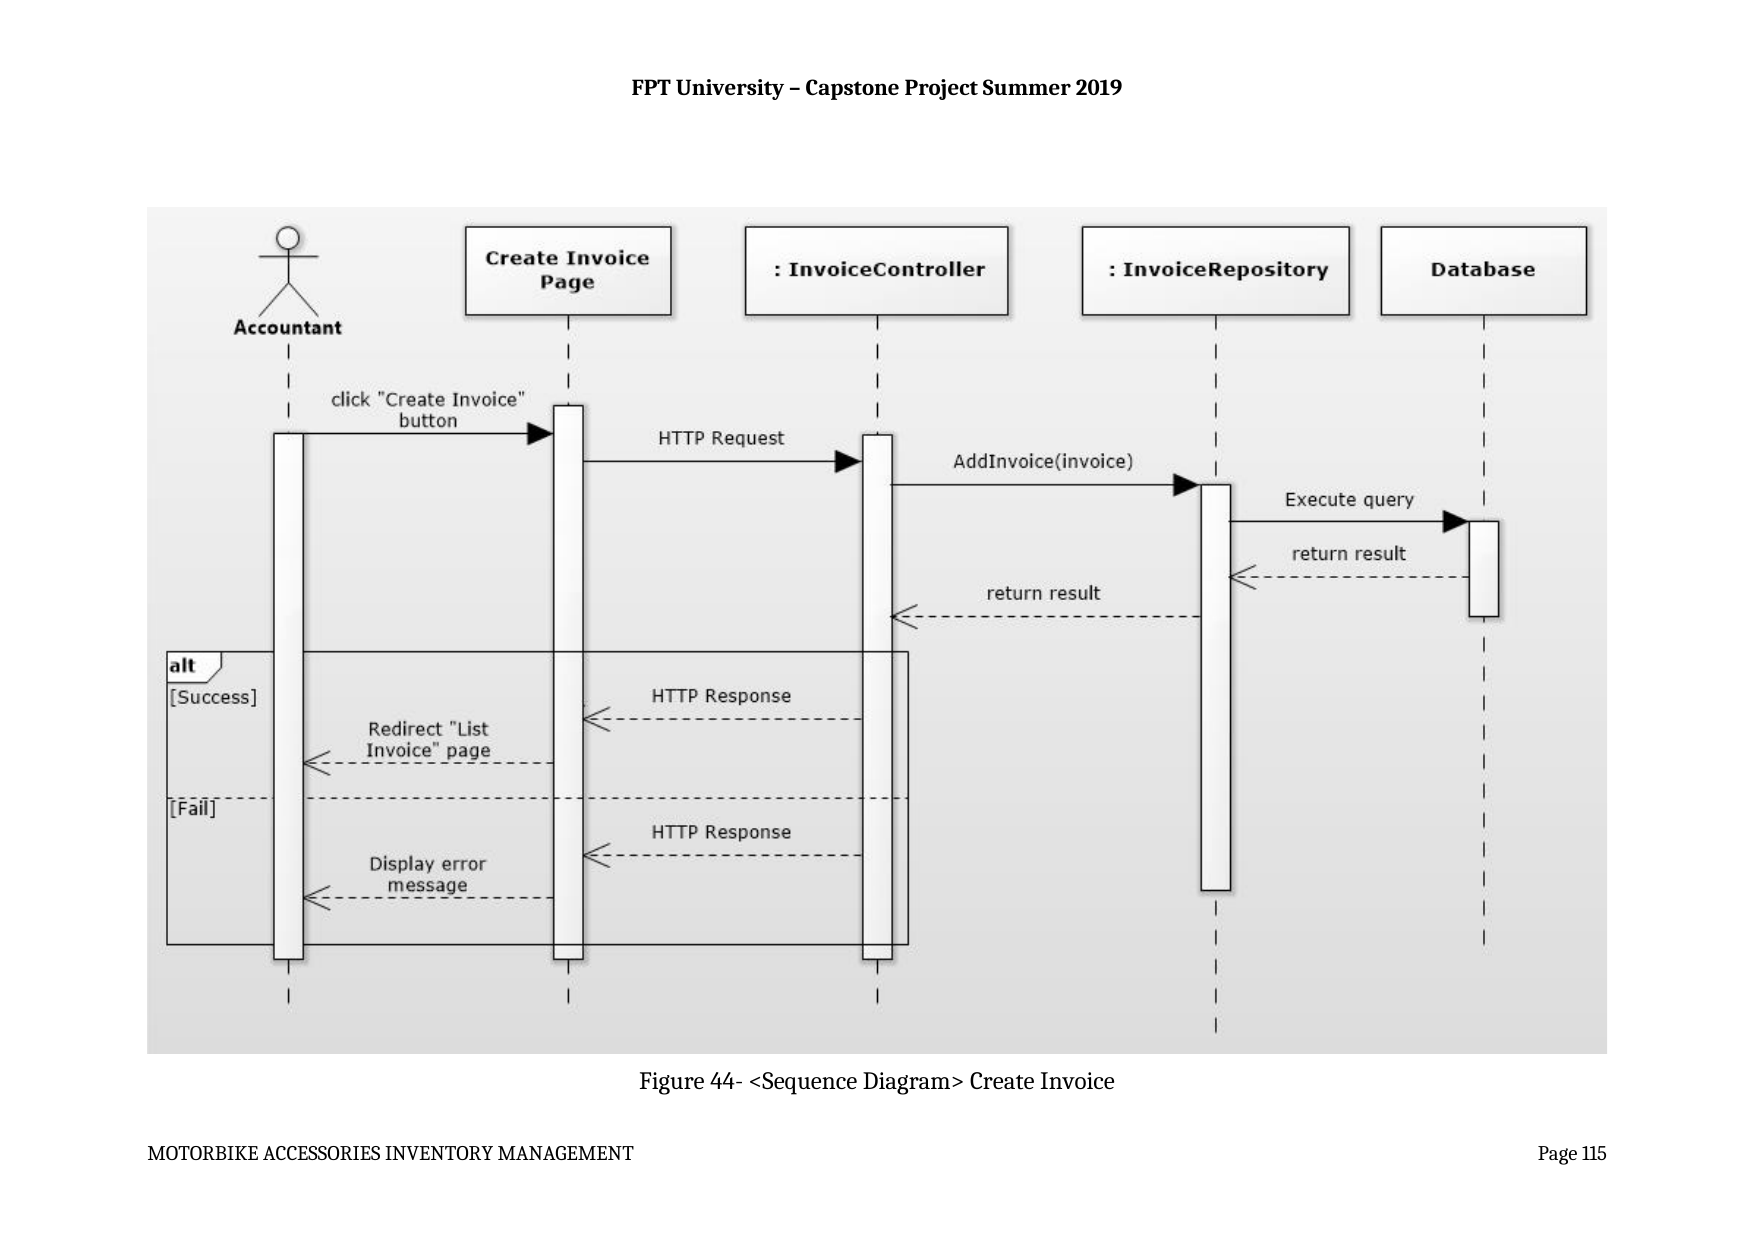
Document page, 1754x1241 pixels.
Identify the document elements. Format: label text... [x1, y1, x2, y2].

picture [147, 207, 1608, 1054]
text Figure 49- <Sequence Diagram> Create Invoice [147, 1067, 1607, 1095]
